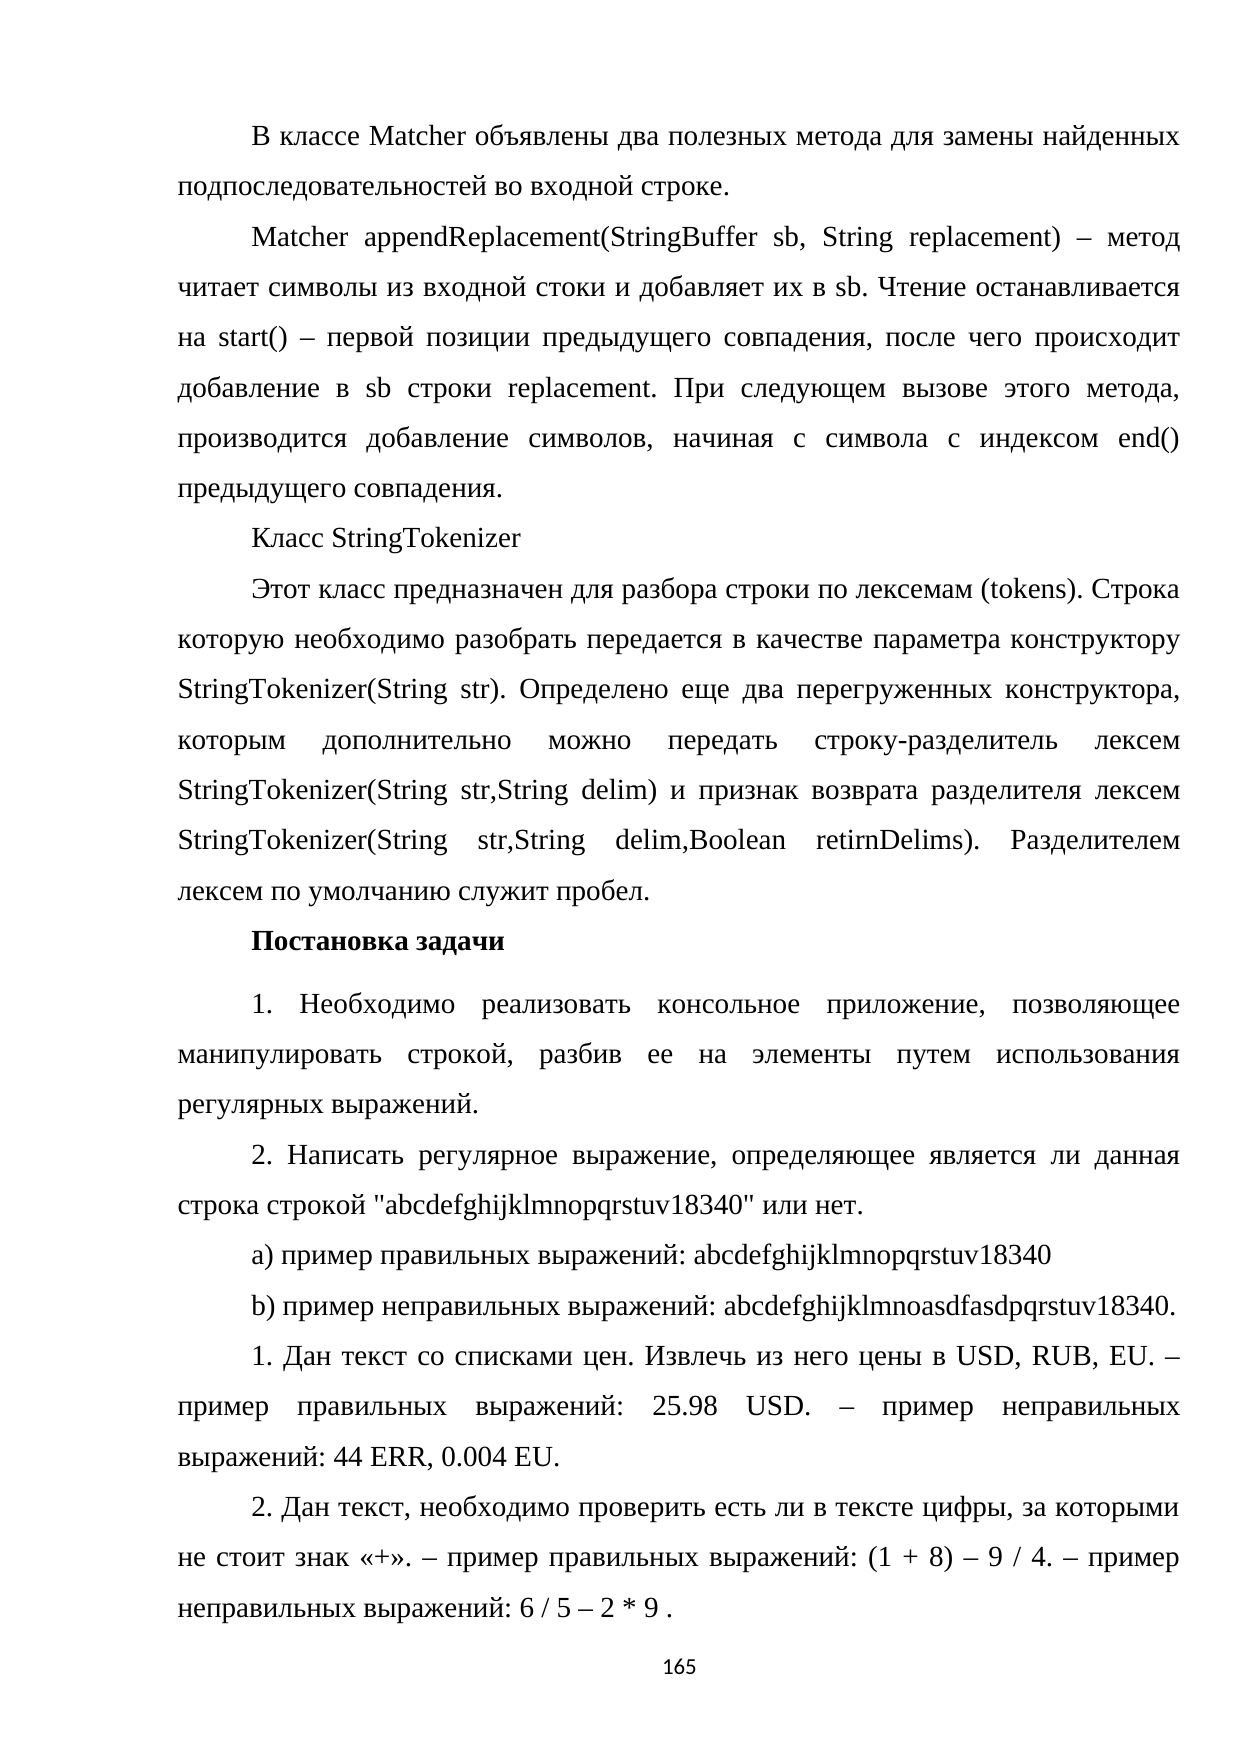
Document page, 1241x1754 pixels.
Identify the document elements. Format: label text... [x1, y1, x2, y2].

text Класс StringTokenizer [177, 521, 1181, 554]
subtitle Постановка задачи [177, 923, 1181, 957]
text 2. Дан текст, необходимо проверить есть ли в тексте цифры, за которыми не стоит знак «+». – пример правильных выражений: (1 + 8) – 9 / 4. – пример неправильных выражений: 6 / 5 – 2 * 9 . [177, 1489, 1181, 1623]
text a) пример правильных выражений: abcdefghijklmnopqrstuv18340 [177, 1237, 1181, 1271]
text В классе Matcher объявлены два полезных метода для замены найденных подпоследовательностей во входной строке. [177, 118, 1181, 202]
text Matcher appendReplacement(StringBuffer sb, String replacement) – метод читает символы из входной стоки и добавляет их в sb. Чтение останавливается на start() – первой позиции предыдущего совпадения, после чего происходит добавление в sb строки replacement. При следующем вызове этого метода, производится добавление символов, начиная с символа с индексом end() предыдущего совпадения. [177, 219, 1181, 504]
text 1. Дан текст со списками цен. Извлечь из него цены в USD, RUВ, EU. – пример правильных выражений: 25.98 USD. – пример неправильных выражений: 44 ERR, 0.004 EU. [177, 1338, 1181, 1472]
text 1. Необходимо реализовать консольное приложение, позволяющее манипулировать строкой, разбив ее на элементы путем использования регулярных выражений. [177, 986, 1181, 1120]
text 2. Написать регулярное выражение, определяющее является ли данная строка строкой "abcdefghijklmnopqrstuv18340" или нет. [177, 1137, 1181, 1221]
text Этот класс предназначен для разбора строки по лексемам (tokens). Строка которую необходимо разобрать передается в качестве параметра конструктору StringTokenizer(String str). Определено еще два перегруженных конструктора, которым дополнительно можно передать строку-разделитель лексем StringTokenizer(String str,String delim) и признак возврата разделителя лексем StringTokenizer(String str,String delim,Boolean retirnDelims). Разделителем лексем по умолчанию служит пробел. [177, 571, 1181, 906]
text b) пример неправильных выражений: abcdefghijklmnoasdfasdpqrstuv18340. [177, 1288, 1181, 1321]
